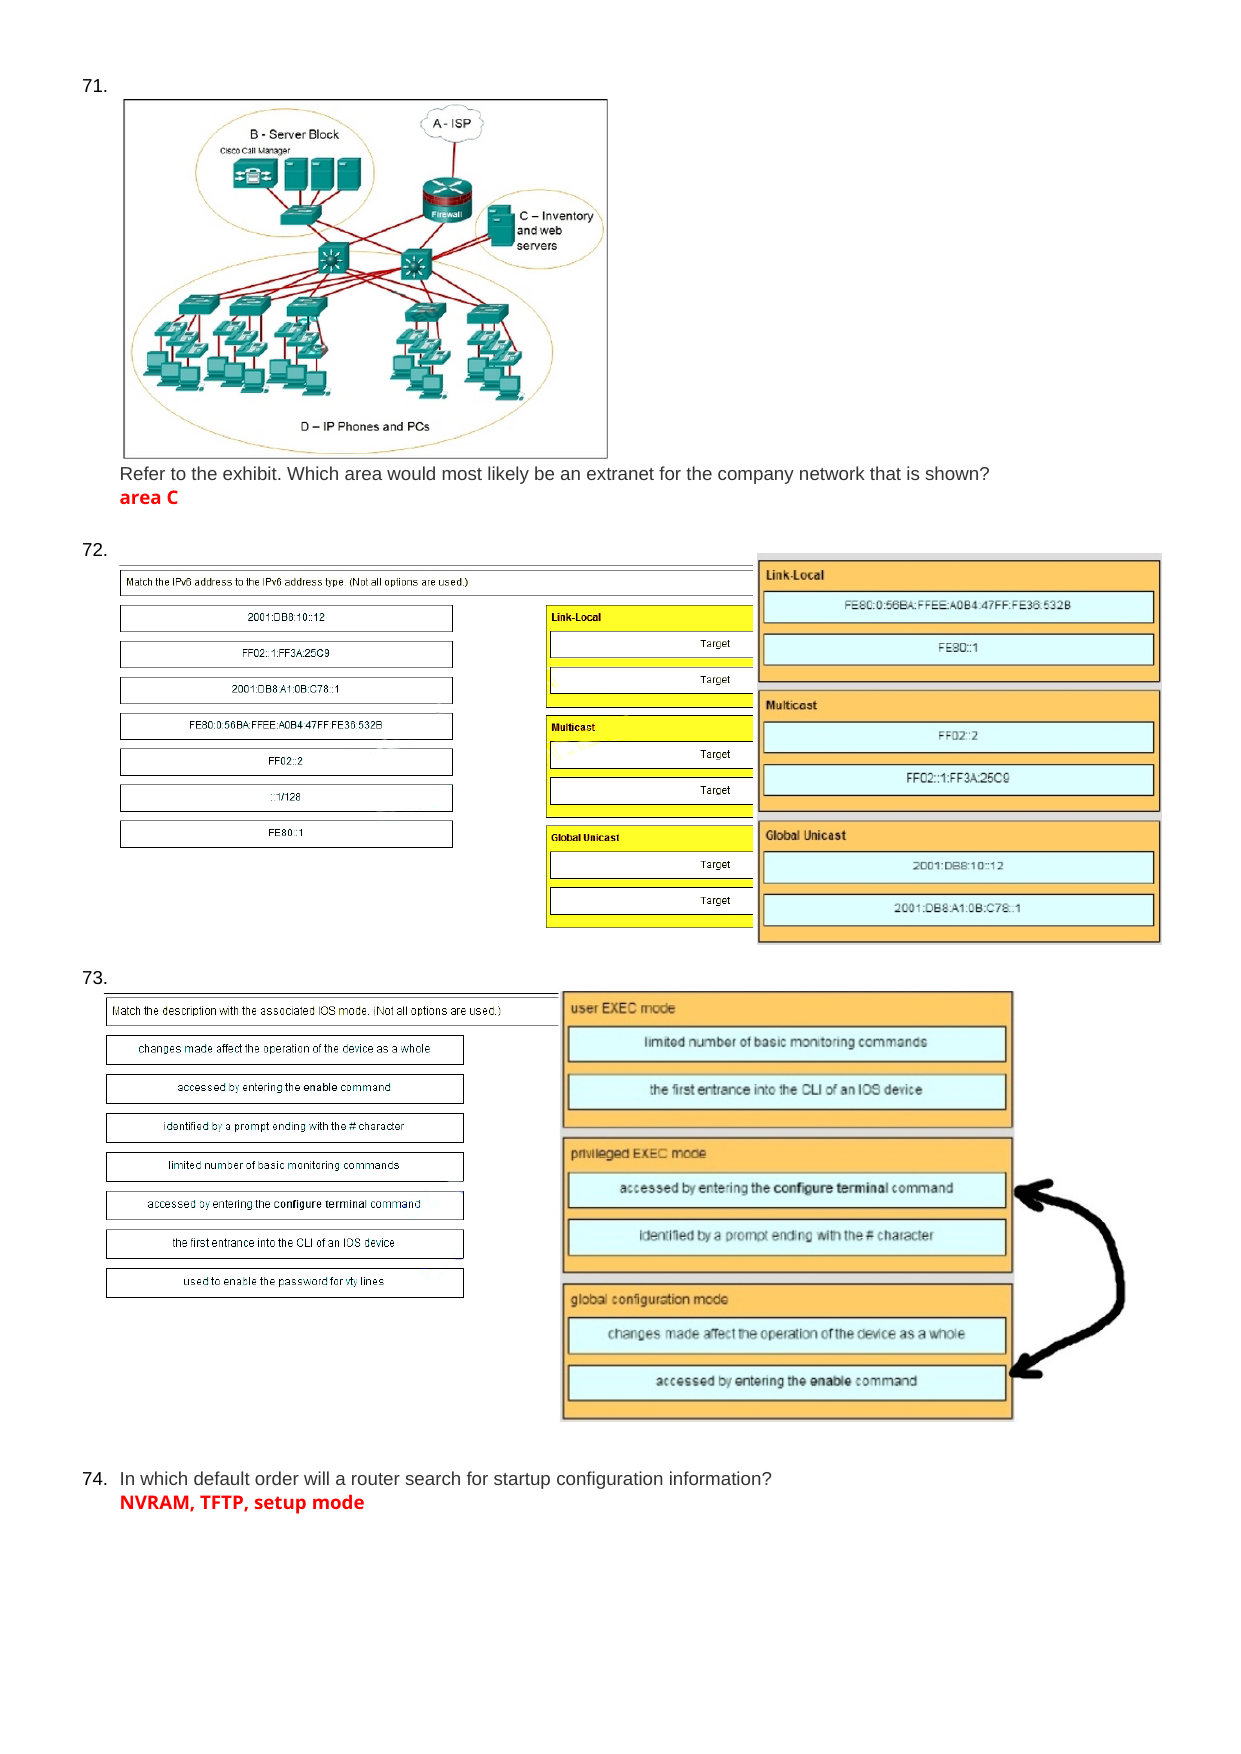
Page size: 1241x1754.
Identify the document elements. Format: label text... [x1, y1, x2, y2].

list In which default order will a router search for startup configuration information? NVRAM, TFTP, setup mode [82, 1467, 1165, 1543]
picture [119, 543, 1167, 947]
picture [119, 96, 612, 463]
picture [103, 988, 1134, 1423]
